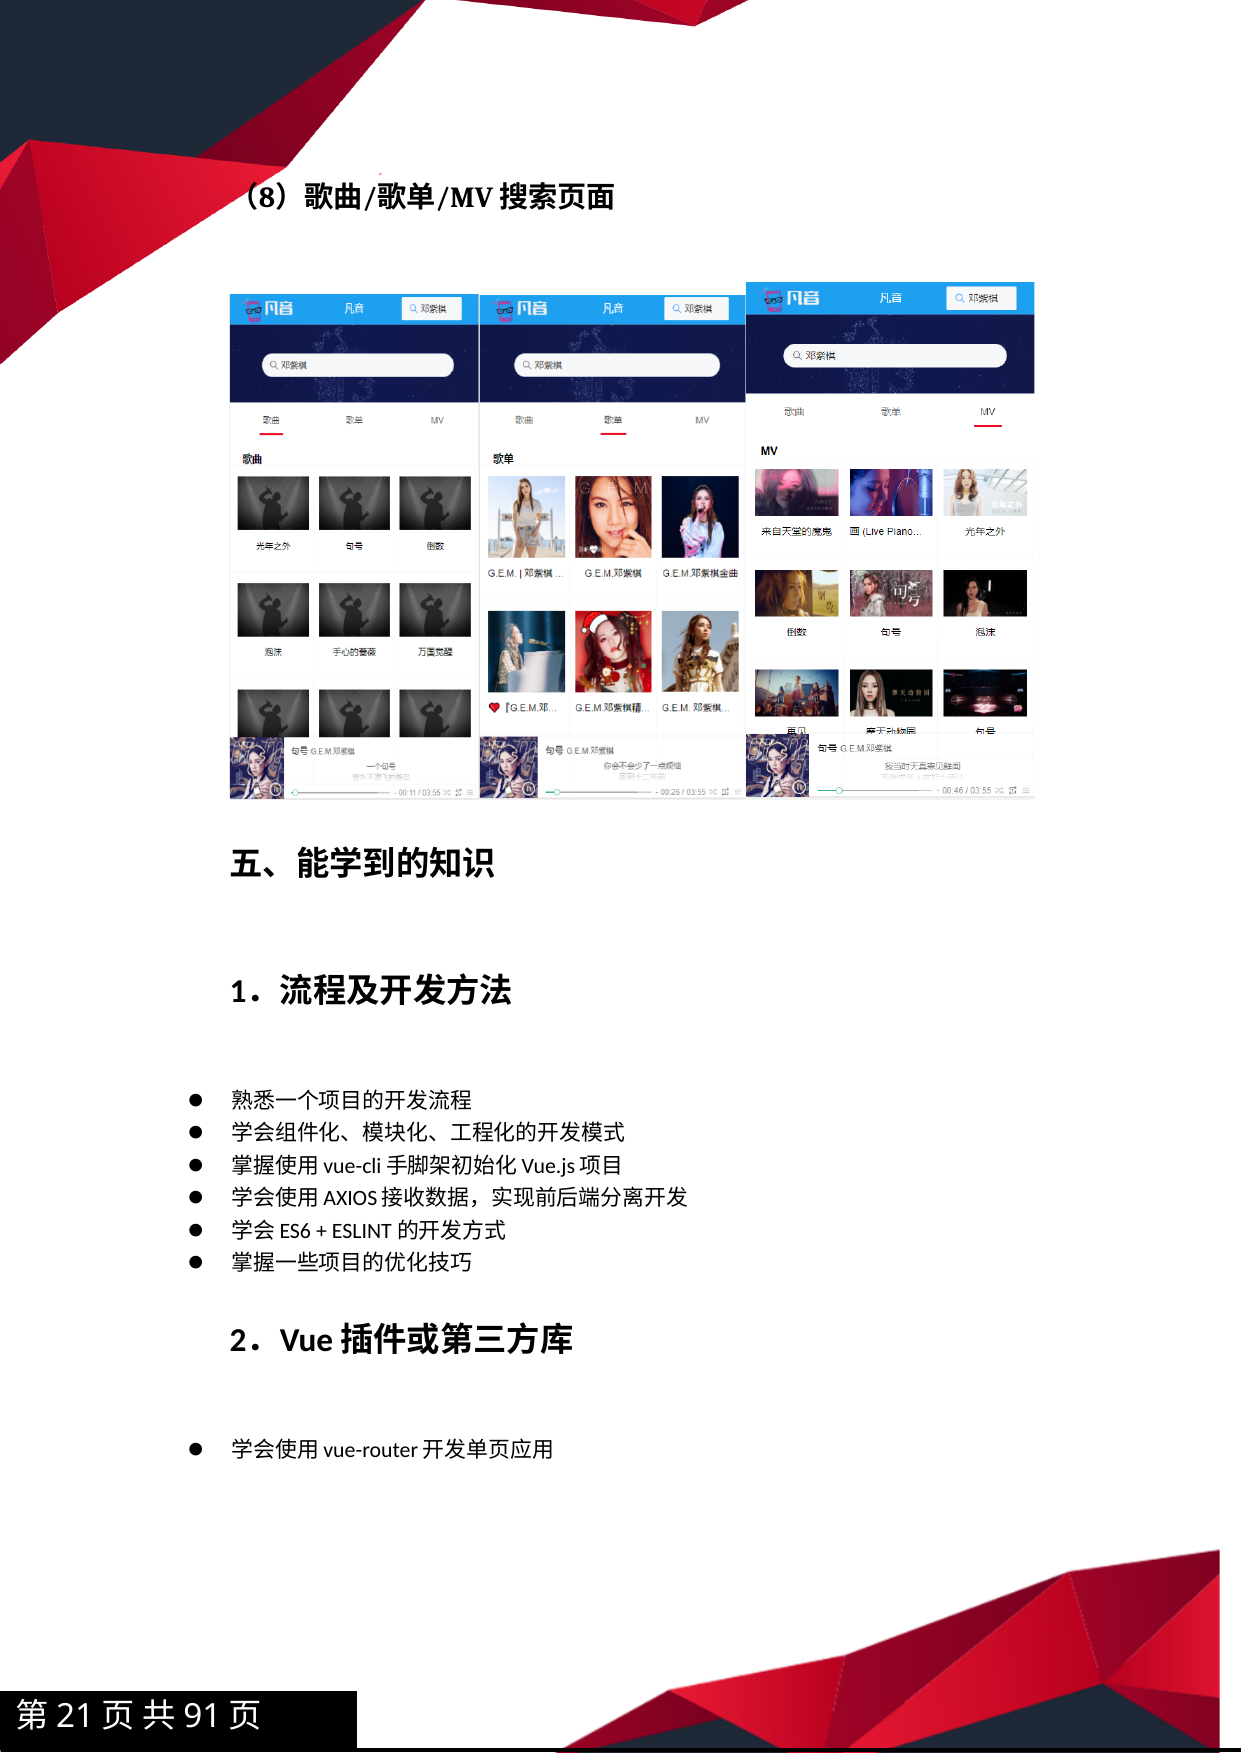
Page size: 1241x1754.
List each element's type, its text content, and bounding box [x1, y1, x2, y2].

list 掌握使用vue-cli手脚架初始化Vue.js项目 [187, 1147, 1053, 1180]
list 学会组件化、模块化、工程化的开发模式 [187, 1115, 1053, 1147]
subtitle 歌曲/歌单/MV搜索页面 [187, 162, 1053, 227]
list 熟悉一个项目的开发流程 [187, 1082, 1053, 1115]
list 掌握一些项目的优化技巧 [187, 1245, 1053, 1277]
subtitle Vue插件或第三方库 [187, 1304, 1053, 1369]
subtitle 能学到的知识 [187, 828, 1053, 893]
list 学会使用AXIOS接收数据，实现前后端分离开发 [187, 1180, 1053, 1212]
list 学会使用vue-router开发单页应用 [187, 1432, 1053, 1464]
picture [0, 1488, 1241, 1753]
subtitle 流程及开发方法 [187, 955, 1053, 1020]
picture [0, 0, 1035, 800]
list 学会ES6 + ESLINT 的开发方式 [187, 1212, 1053, 1245]
